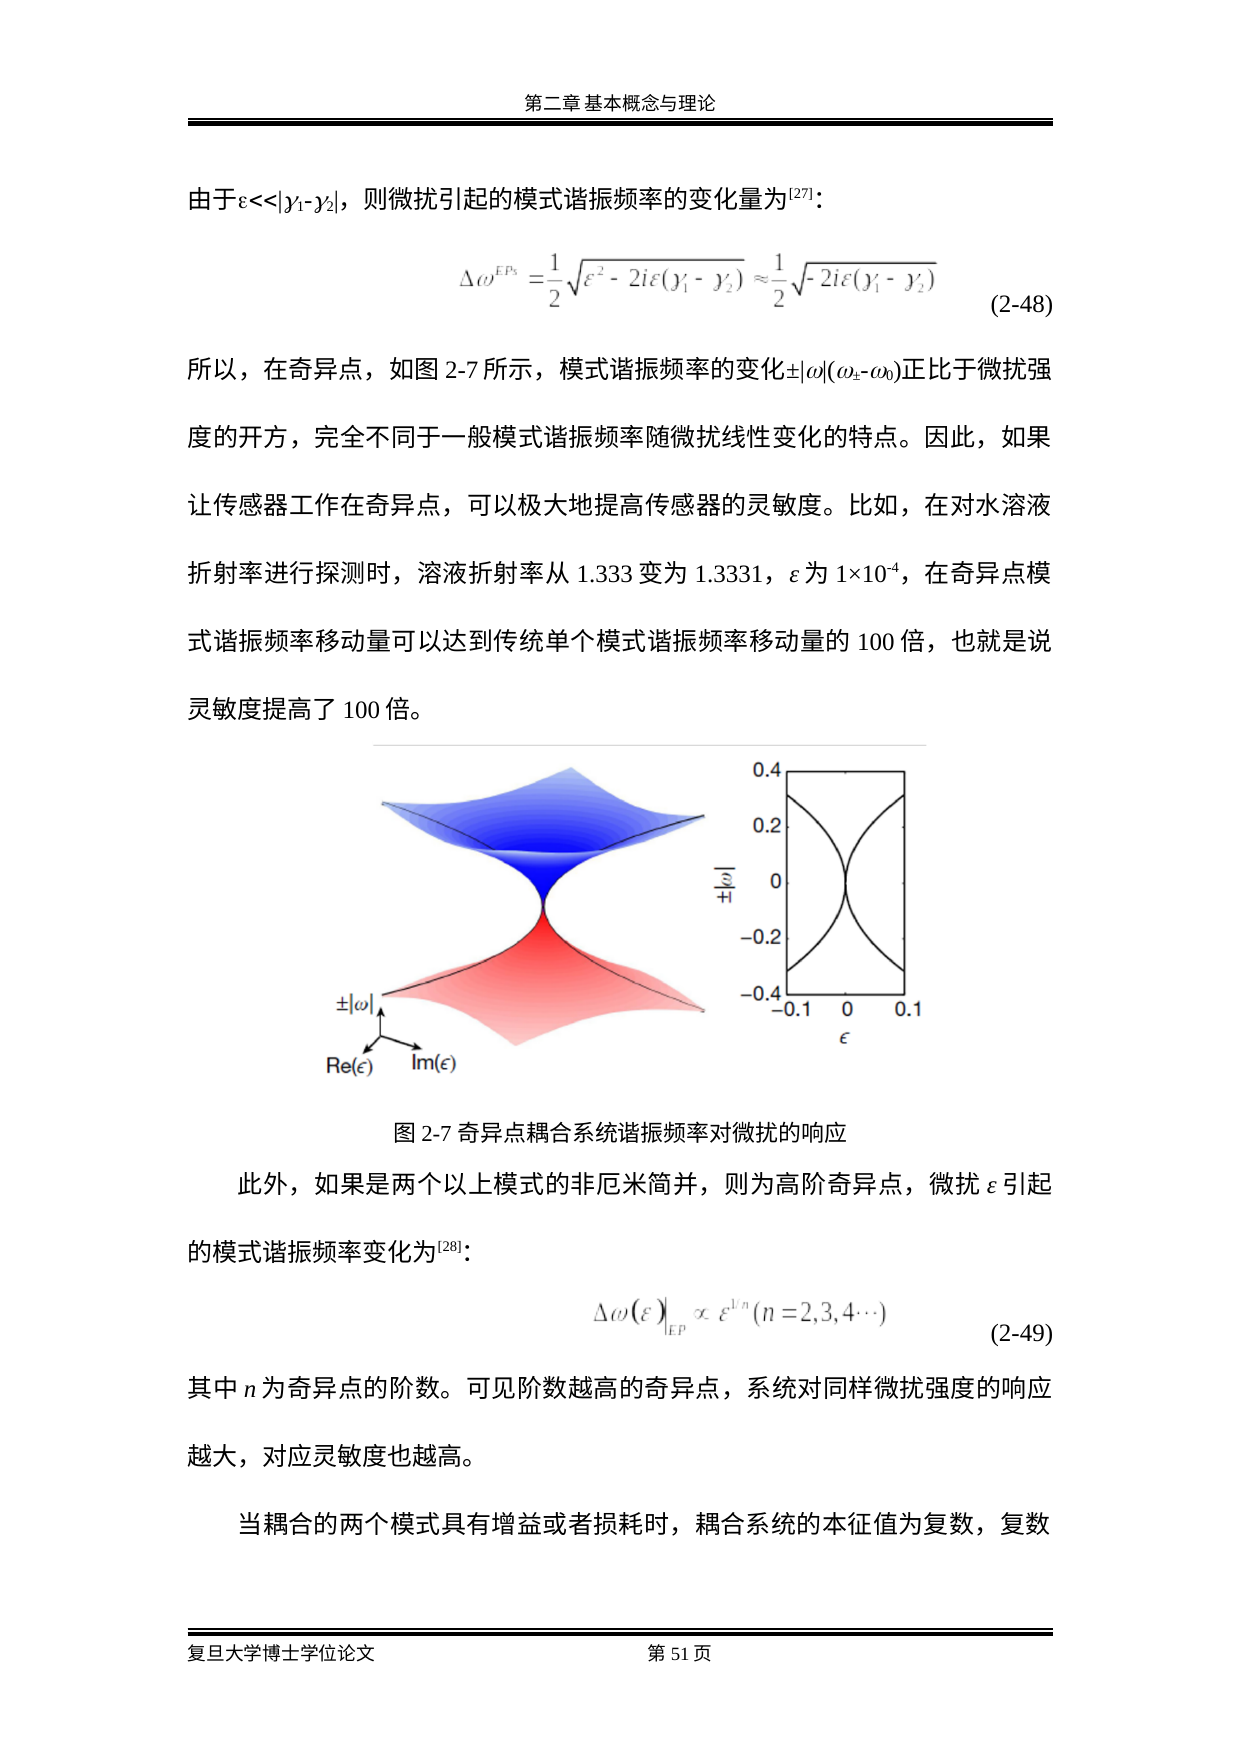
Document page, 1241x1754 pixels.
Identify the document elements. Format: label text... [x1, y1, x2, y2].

text 由于|1-2|，则微扰引起的模式谐振频率的变化量为[27]： [187, 164, 1053, 232]
text (2-48) [187, 232, 1053, 334]
text 所以，在奇异点，如图2-7所示，模式谐振频率的变化±||(±-0)正比于微扰强度的开方，完全不同于一般模式谐振频率随微扰线性变化的特点。因此，如果让传感器工作在奇异点，可以极大地提高传感器的灵敏度。比如，在对水溶液折射率进行探测时，溶液折射率从1.333变为1.3331，ε为1×10-4，在奇异点模式谐振频率移动量可以达到传统单个模式谐振频率移动量的100倍，也就是说灵敏度提高了100倍。 [187, 334, 1053, 741]
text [187, 1488, 1053, 1556]
text 其中n为奇异点的阶数。可见阶数越高的奇异点，系统对同样微扰强度的响应越大，对应灵敏度也越高。 [187, 1352, 1053, 1488]
text (2-49) [187, 1284, 1053, 1352]
text 此外，如果是两个以上模式的非厄米简并，则为高阶奇异点，微扰ε引起的模式谐振频率变化为[28]： [187, 1149, 1053, 1284]
text 图2-7 奇异点耦合系统谐振频率对微扰的响应 [187, 1115, 1053, 1149]
picture [313, 741, 927, 1082]
